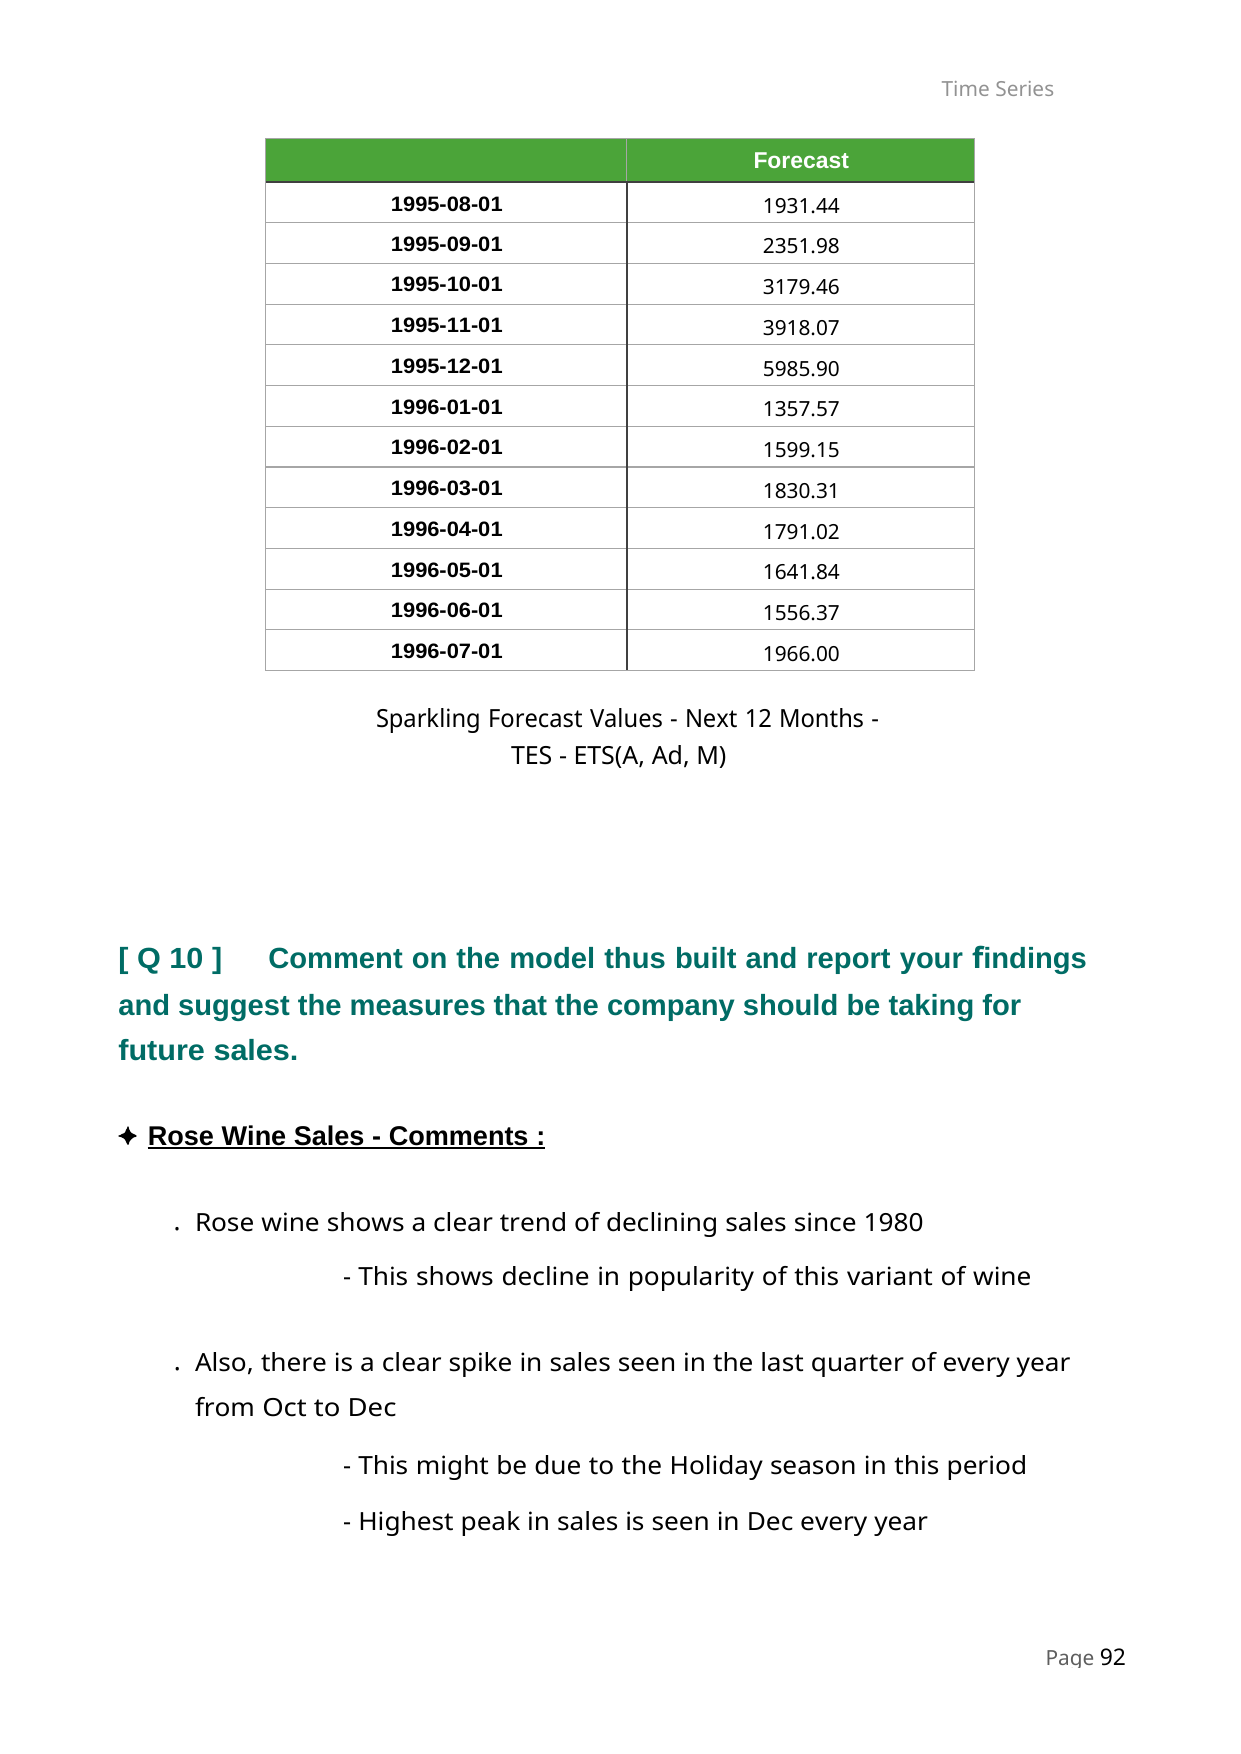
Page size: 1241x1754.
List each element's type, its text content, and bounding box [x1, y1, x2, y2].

picture [118, 1126, 137, 1145]
table_header [266, 139, 626, 181]
table_cell 1995-09-01 [266, 223, 626, 263]
table_cell 1996-03-01 [266, 468, 626, 507]
table_cell 1995-12-01 [266, 345, 626, 385]
list Highest peak in sales is seen in Dec every year [343, 1503, 1134, 1538]
table_cell 1641.84 [628, 549, 974, 589]
table_cell 2351.98 [628, 223, 974, 263]
table_cell 1996-05-01 [266, 549, 626, 589]
table_cell 1556.37 [628, 590, 974, 629]
table_cell 1791.02 [628, 508, 974, 548]
table_header Forecast [627, 139, 974, 181]
table_cell 1995-10-01 [266, 264, 626, 303]
table_cell 1995-11-01 [266, 305, 626, 344]
table_cell 1995-08-01 [266, 183, 626, 222]
list Rose wine shows a clear trend of declining sales since 1980 [174, 1205, 1134, 1239]
table_cell 1966.00 [628, 630, 974, 670]
table_cell 5985.90 [628, 345, 974, 385]
subtitle Rose Wine Sales - Comments : [148, 1120, 1134, 1151]
table_cell 1996-01-01 [266, 386, 626, 426]
subtitle [ Q 10 ] Comment on the model thus built and report your findings and suggest the measures that the company should be taking for future sales. [118, 938, 1090, 1066]
list This shows decline in popularity of this variant of wine [343, 1259, 1134, 1293]
table_cell 1996-07-01 [266, 630, 626, 670]
table_cell 1599.15 [628, 427, 974, 466]
text Sparkling Forecast Values - Next 12 Months - TES - ETS(A, Ad, M) [376, 701, 908, 772]
table_cell 3179.46 [628, 264, 974, 303]
table_cell 1830.31 [628, 468, 974, 507]
table_cell 1996-04-01 [266, 508, 626, 548]
table_cell 1996-02-01 [266, 427, 626, 466]
table_cell 1357.57 [628, 386, 974, 426]
list This might be due to the Holiday season in this period [343, 1447, 1134, 1481]
table_cell 1996-06-01 [266, 590, 626, 629]
table_cell 1931.44 [628, 183, 974, 222]
list Also, there is a clear spike in sales seen in the last quarter of every year from Oct to Dec [174, 1344, 1084, 1424]
table_cell 3918.07 [628, 305, 974, 344]
